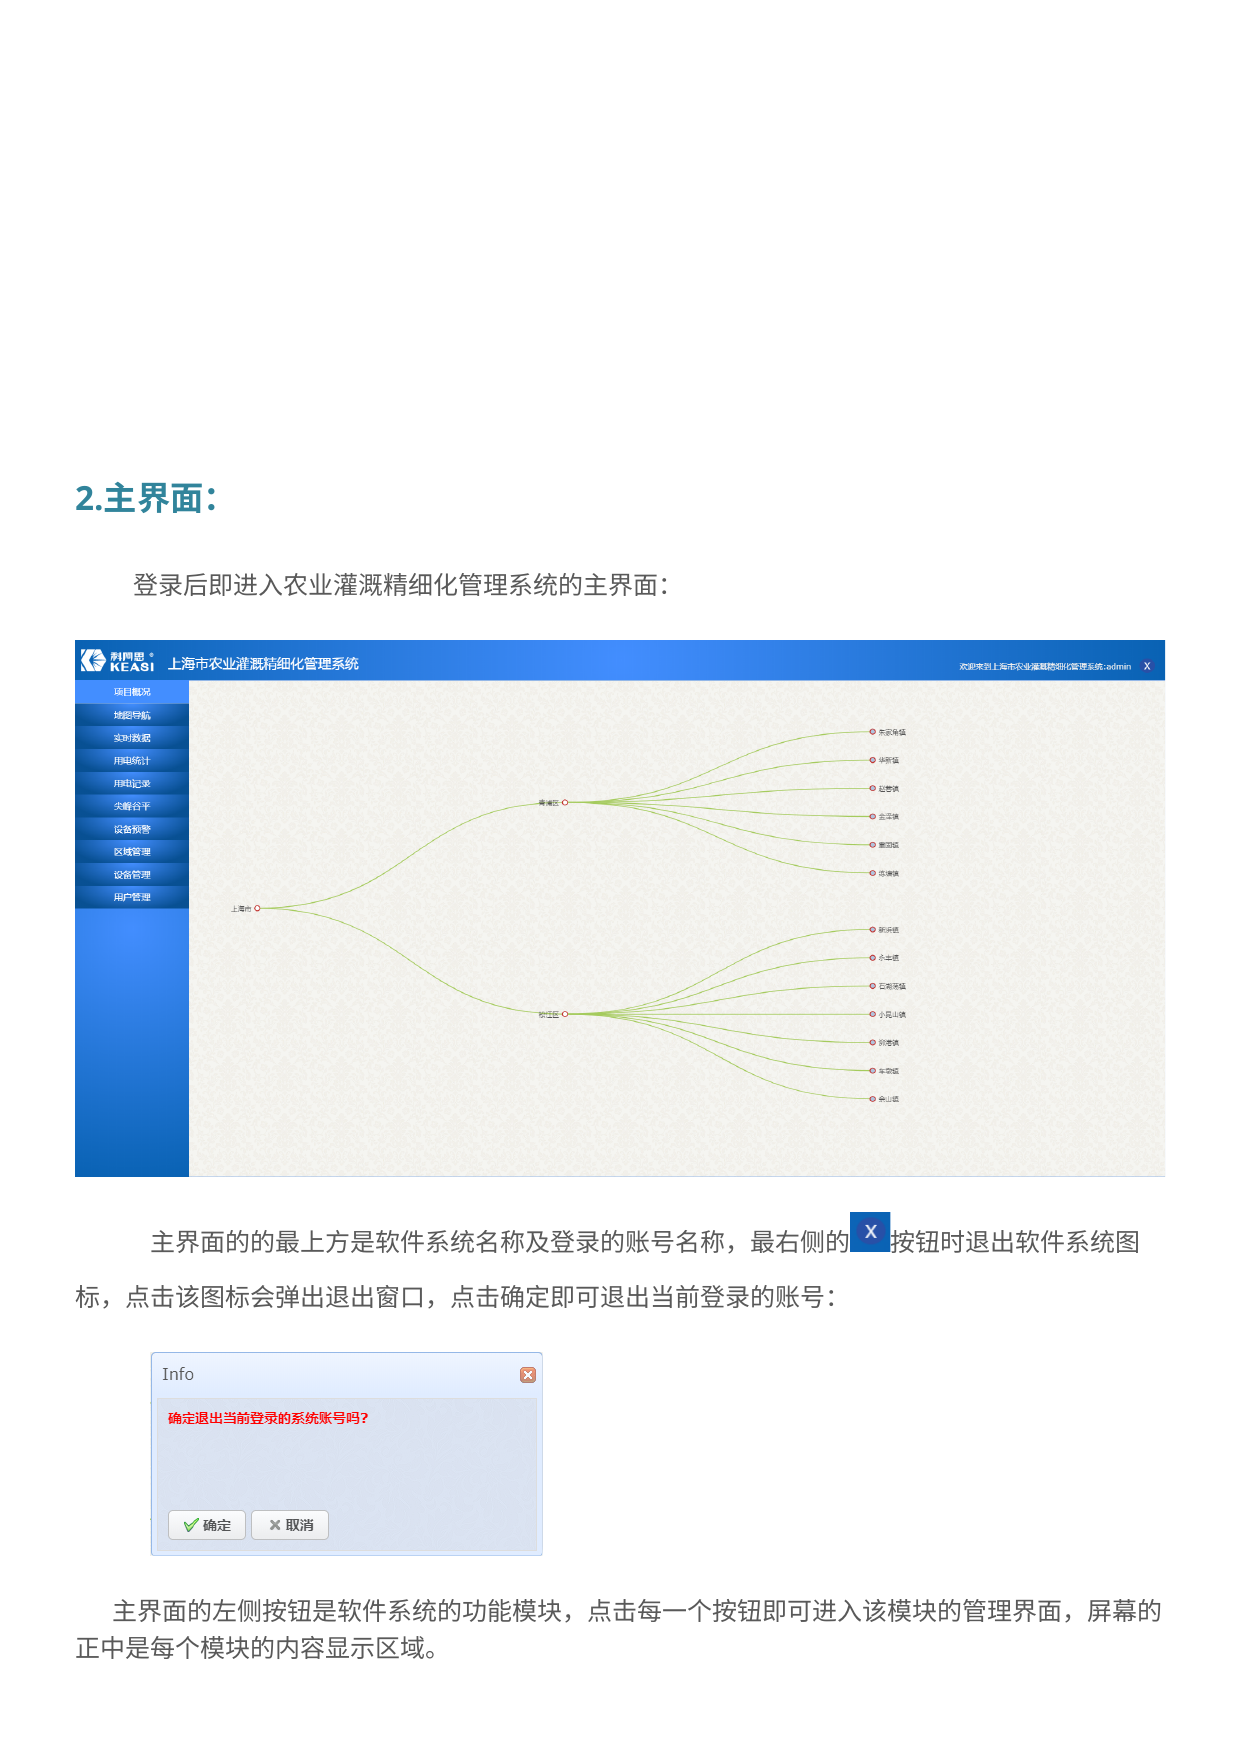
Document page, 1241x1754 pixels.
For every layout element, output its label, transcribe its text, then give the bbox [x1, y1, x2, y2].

text 主界面的左侧按钮是软件系统的功能模块，点击每一个按钮即可进入该模块的管理界面，屏幕的正中是每个模块的内容显示区域。 [75, 1592, 1165, 1664]
picture [850, 1212, 891, 1252]
picture [150, 1352, 543, 1556]
text 2.主界面： [75, 472, 1165, 520]
text 主界面的的最上方是软件系统名称及登录的账号名称，最右侧的按钮时退出软件系统图标，点击该图标会弹出退出窗口，点击确定即可退出当前登录的账号： [75, 1213, 1165, 1313]
text 登录后即进入农业灌溉精细化管理系统的主界面： [75, 565, 1165, 602]
picture [75, 640, 1166, 1177]
